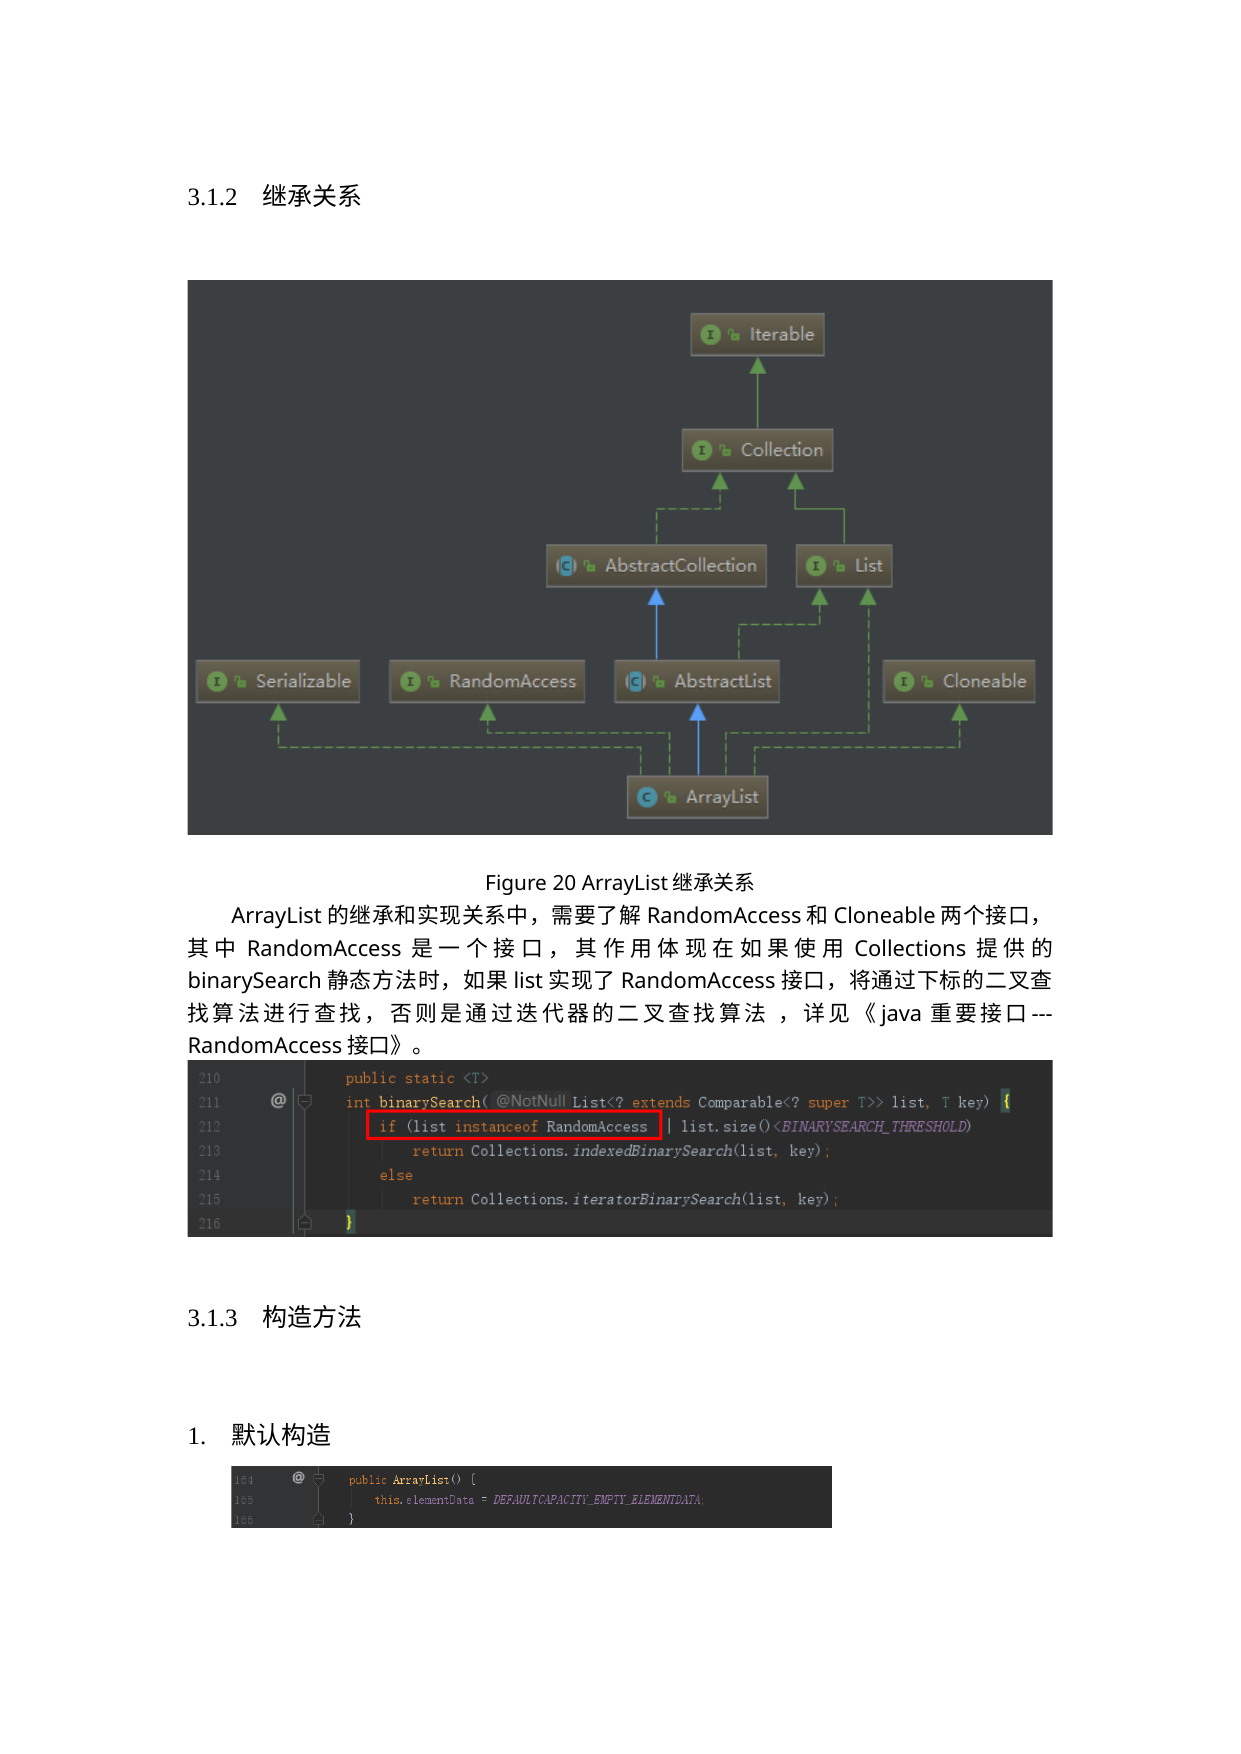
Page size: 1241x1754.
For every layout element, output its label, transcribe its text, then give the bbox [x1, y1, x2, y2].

picture [187, 280, 1053, 835]
picture [231, 1466, 832, 1528]
text ArrayList的继承和实现关系中，需要了解RandomAccess和Cloneable两个接口，其中RandomAccess是一个接口，其作用体现在如果使用Collections提供的binarySearch静态方法时，如果list实现了RandomAccess接口，将通过下标的二叉查找算法进行查找，否则是通过迭代器的二叉查找算法 ，详见《java重要接口---RandomAccess接口》。 [187, 898, 1053, 1060]
picture [187, 1060, 1053, 1237]
list 默认构造 [187, 1401, 1053, 1466]
subtitle 构造方法 [187, 1283, 1053, 1348]
subtitle 继承关系 [187, 162, 1053, 227]
